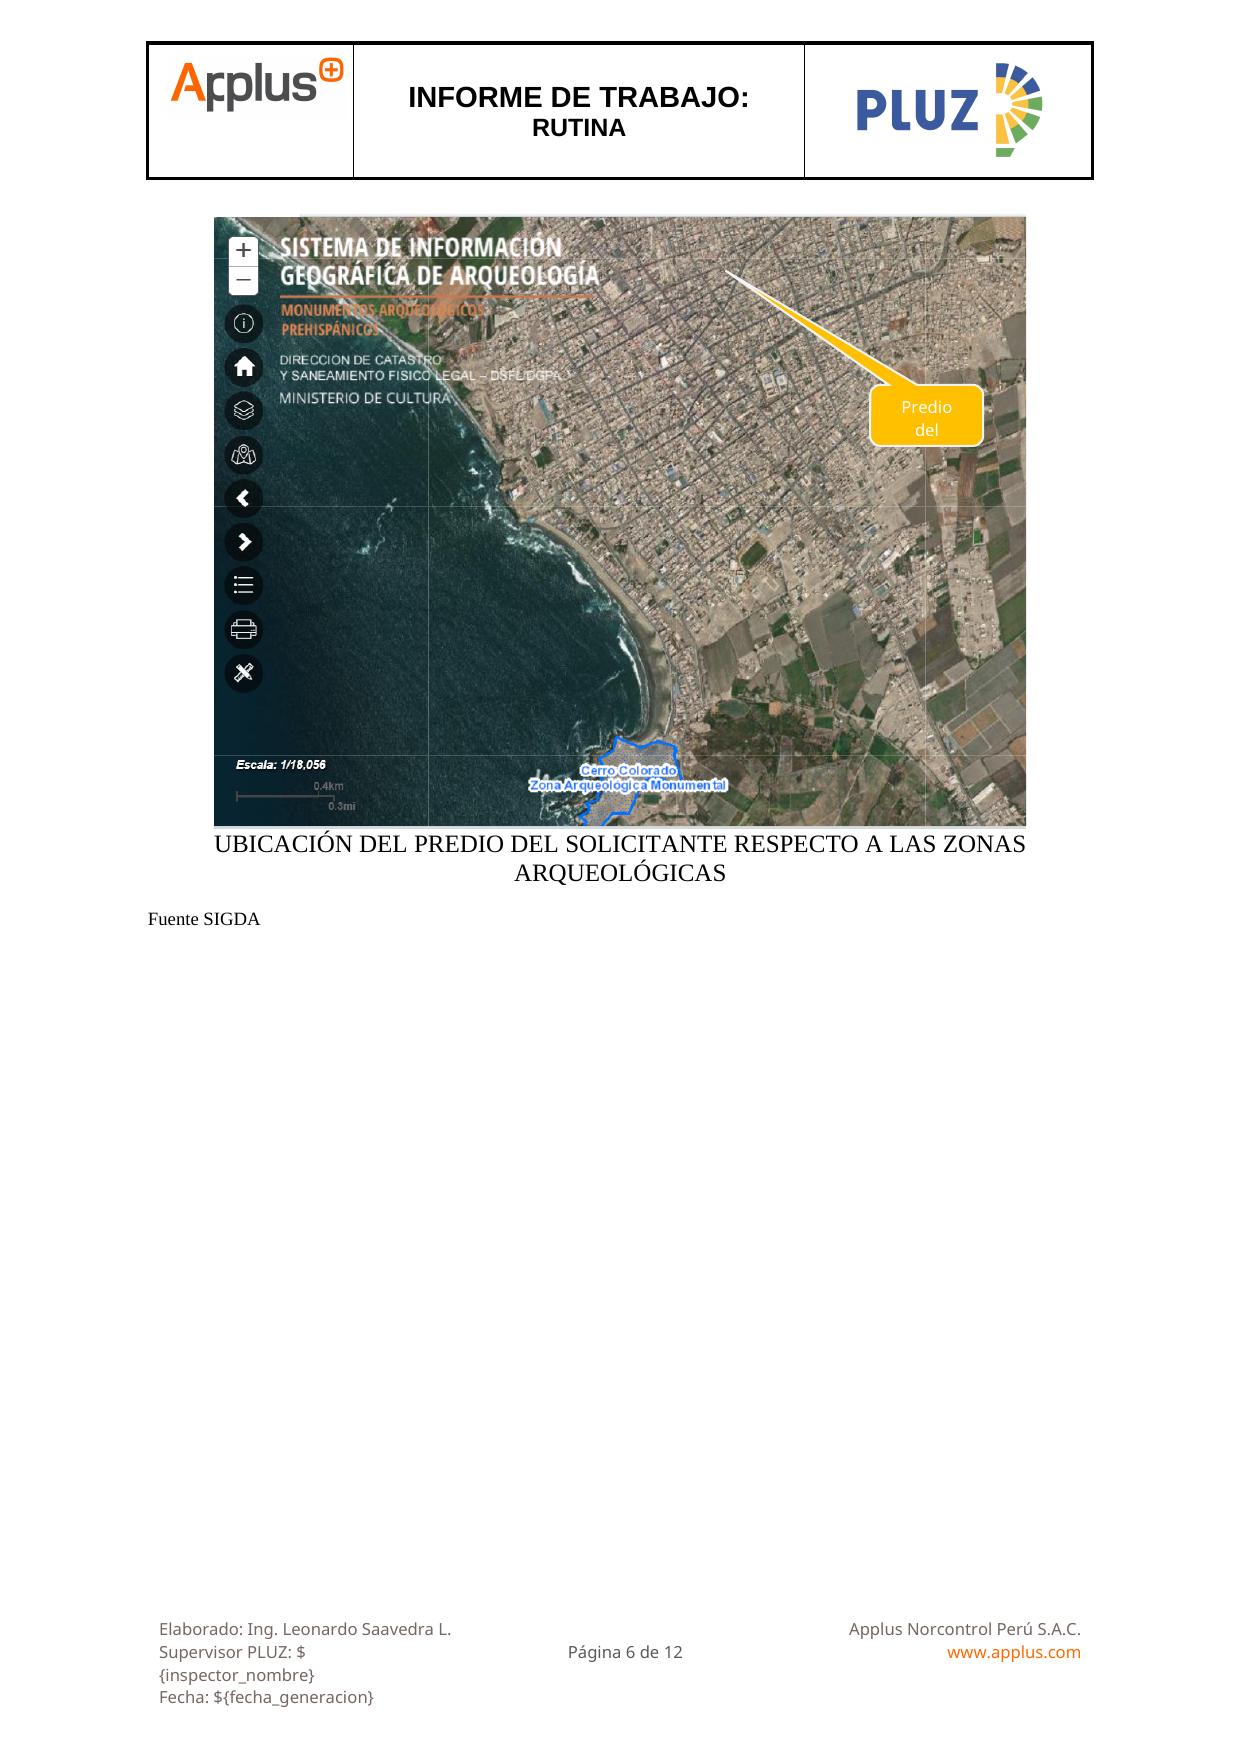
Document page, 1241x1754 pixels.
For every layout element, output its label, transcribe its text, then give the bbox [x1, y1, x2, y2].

picture [847, 50, 1050, 165]
text UBICACIÓN DEL PREDIO DEL SOLICITANTE RESPECTO A LAS ZONAS ARQUEOLÓGICAS [148, 829, 1092, 886]
picture [214, 214, 1027, 829]
picture [165, 55, 348, 120]
text Fuente SIGDA [148, 908, 1092, 929]
